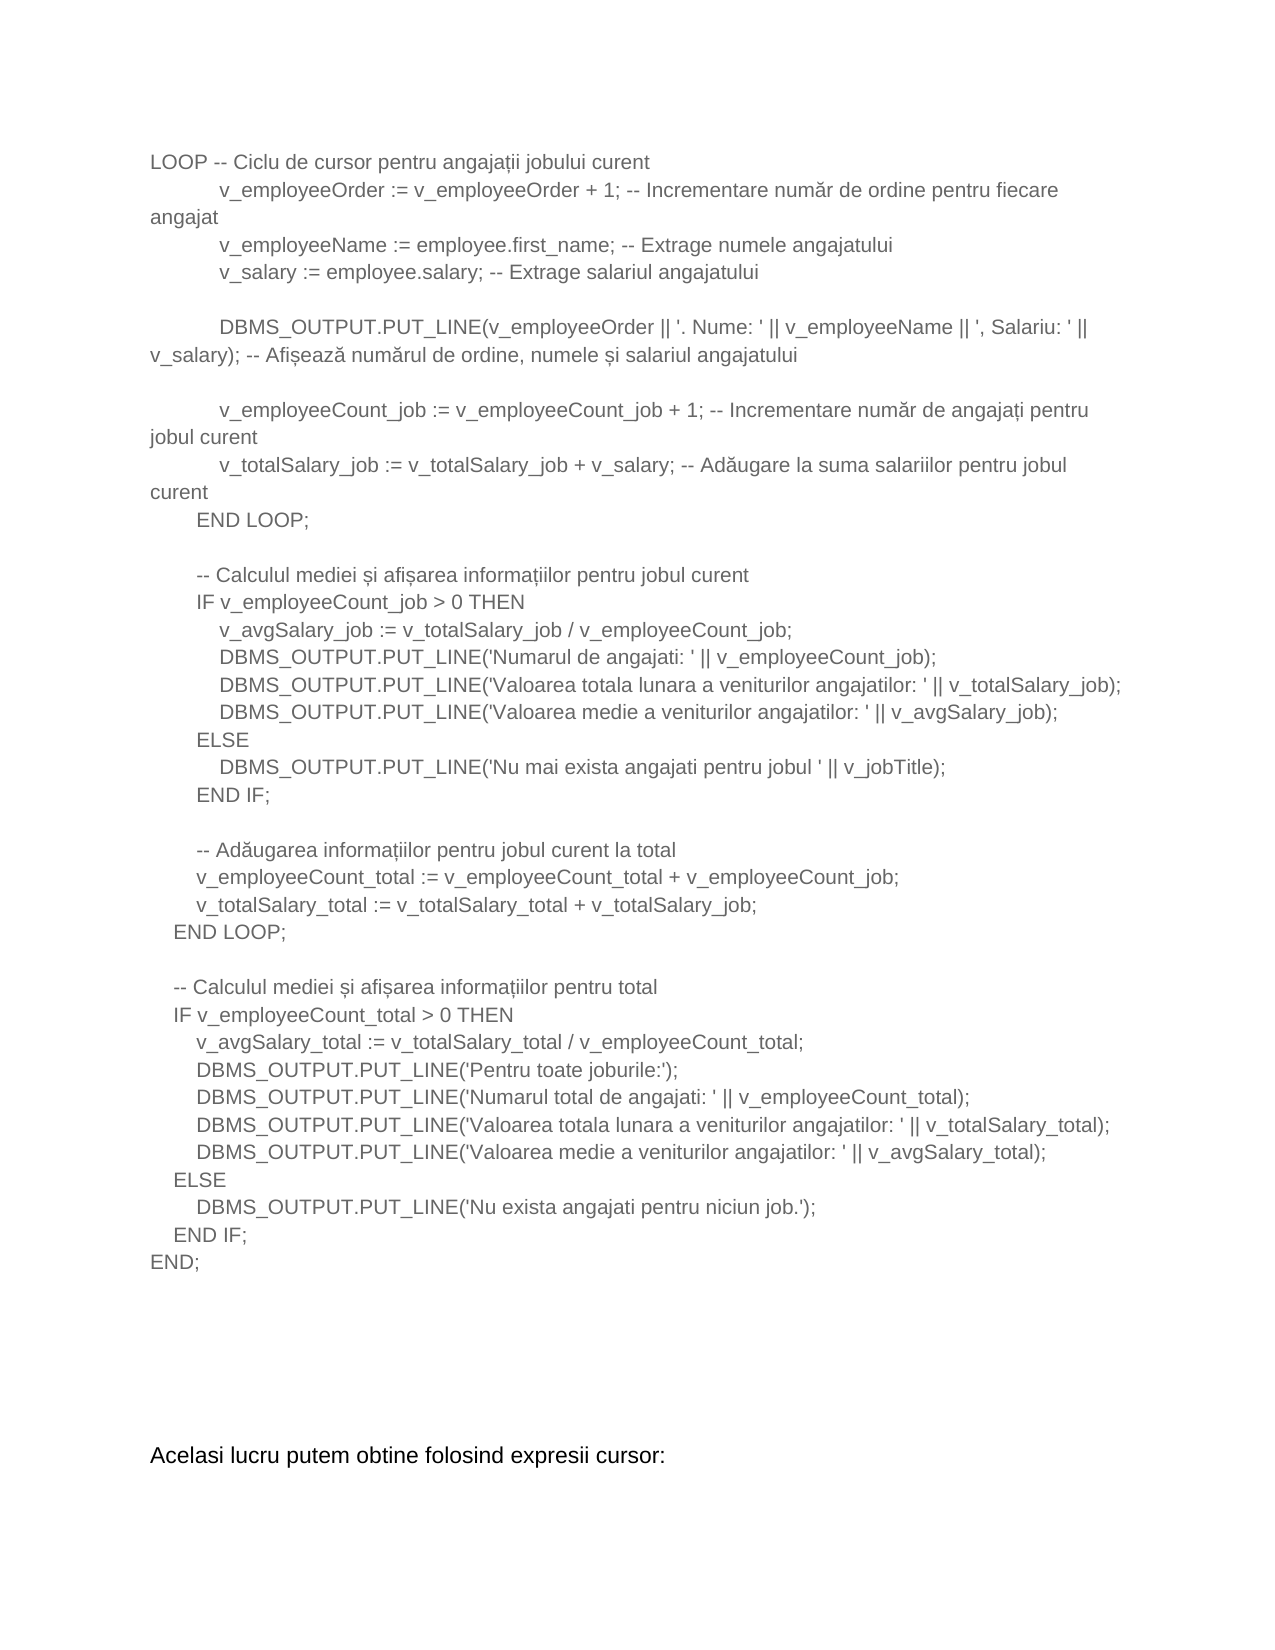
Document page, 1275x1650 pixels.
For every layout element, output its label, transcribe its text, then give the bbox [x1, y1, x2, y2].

text v_employeeName := employee.first_name; -- Extrage numele angajatului [150, 232, 1125, 256]
text END LOOP; [150, 507, 1125, 531]
text IF v_employeeCount_job > 0 THEN [150, 590, 1125, 614]
text v_salary := employee.salary; -- Extrage salariul angajatului [150, 260, 1125, 284]
text v_employeeCount_total := v_employeeCount_total + v_employeeCount_job; [150, 865, 1125, 889]
text Acelasi lucru putem obtine folosind expresii cursor: [150, 1442, 1125, 1469]
text DBMS_OUTPUT.PUT_LINE('Valoarea medie a veniturilor angajatilor: ' || v_avgSalary_job); [150, 700, 1125, 724]
text -- Adăugarea informațiilor pentru jobul curent la total [150, 837, 1125, 861]
text ELSE [150, 1167, 1125, 1191]
text DBMS_OUTPUT.PUT_LINE('Nu mai exista angajati pentru jobul ' || v_jobTitle); [150, 755, 1125, 779]
text DBMS_OUTPUT.PUT_LINE('Numarul de angajati: ' || v_employeeCount_job); [150, 645, 1125, 669]
text v_avgSalary_job := v_totalSalary_job / v_employeeCount_job; [150, 617, 1125, 641]
text END IF; [150, 782, 1125, 806]
text v_avgSalary_total := v_totalSalary_total / v_employeeCount_total; [150, 1030, 1125, 1054]
text DBMS_OUTPUT.PUT_LINE('Valoarea totala lunara a veniturilor angajatilor: ' || v_totalSalary_total); [150, 1112, 1125, 1136]
text END LOOP; [150, 920, 1125, 944]
text v_totalSalary_job := v_totalSalary_job + v_salary; -- Adăugare la suma salariilor pentru jobul curent [150, 452, 1125, 504]
text END IF; [150, 1222, 1125, 1246]
text END; [150, 1250, 1125, 1274]
text -- Calculul mediei și afișarea informațiilor pentru total [150, 975, 1125, 999]
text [150, 150, 1125, 174]
text v_totalSalary_total := v_totalSalary_total + v_totalSalary_job; [150, 892, 1125, 916]
text DBMS_OUTPUT.PUT_LINE('Pentru toate joburile:'); [150, 1057, 1125, 1081]
text -- Calculul mediei și afișarea informațiilor pentru jobul curent [150, 562, 1125, 586]
text DBMS_OUTPUT.PUT_LINE('Numarul total de angajati: ' || v_employeeCount_total); [150, 1085, 1125, 1109]
text DBMS_OUTPUT.PUT_LINE('Valoarea medie a veniturilor angajatilor: ' || v_avgSalary_total); [150, 1140, 1125, 1164]
text DBMS_OUTPUT.PUT_LINE('Nu exista angajati pentru niciun job.'); [150, 1195, 1125, 1219]
text ELSE [150, 727, 1125, 751]
text DBMS_OUTPUT.PUT_LINE('Valoarea totala lunara a veniturilor angajatilor: ' || v_totalSalary_job); [150, 672, 1125, 696]
text v_employeeOrder := v_employeeOrder + 1; -- Incrementare număr de ordine pentru fiecare angajat [150, 177, 1125, 229]
text v_employeeCount_job := v_employeeCount_job + 1; -- Incrementare număr de angajați pentru jobul curent [150, 397, 1125, 449]
text DBMS_OUTPUT.PUT_LINE(v_employeeOrder || '. Nume: ' || v_employeeName || ', Salariu: ' || v_salary); -- Afișează numărul de ordine, numele și salariul angajatului [150, 315, 1125, 366]
text IF v_employeeCount_total > 0 THEN [150, 1002, 1125, 1026]
